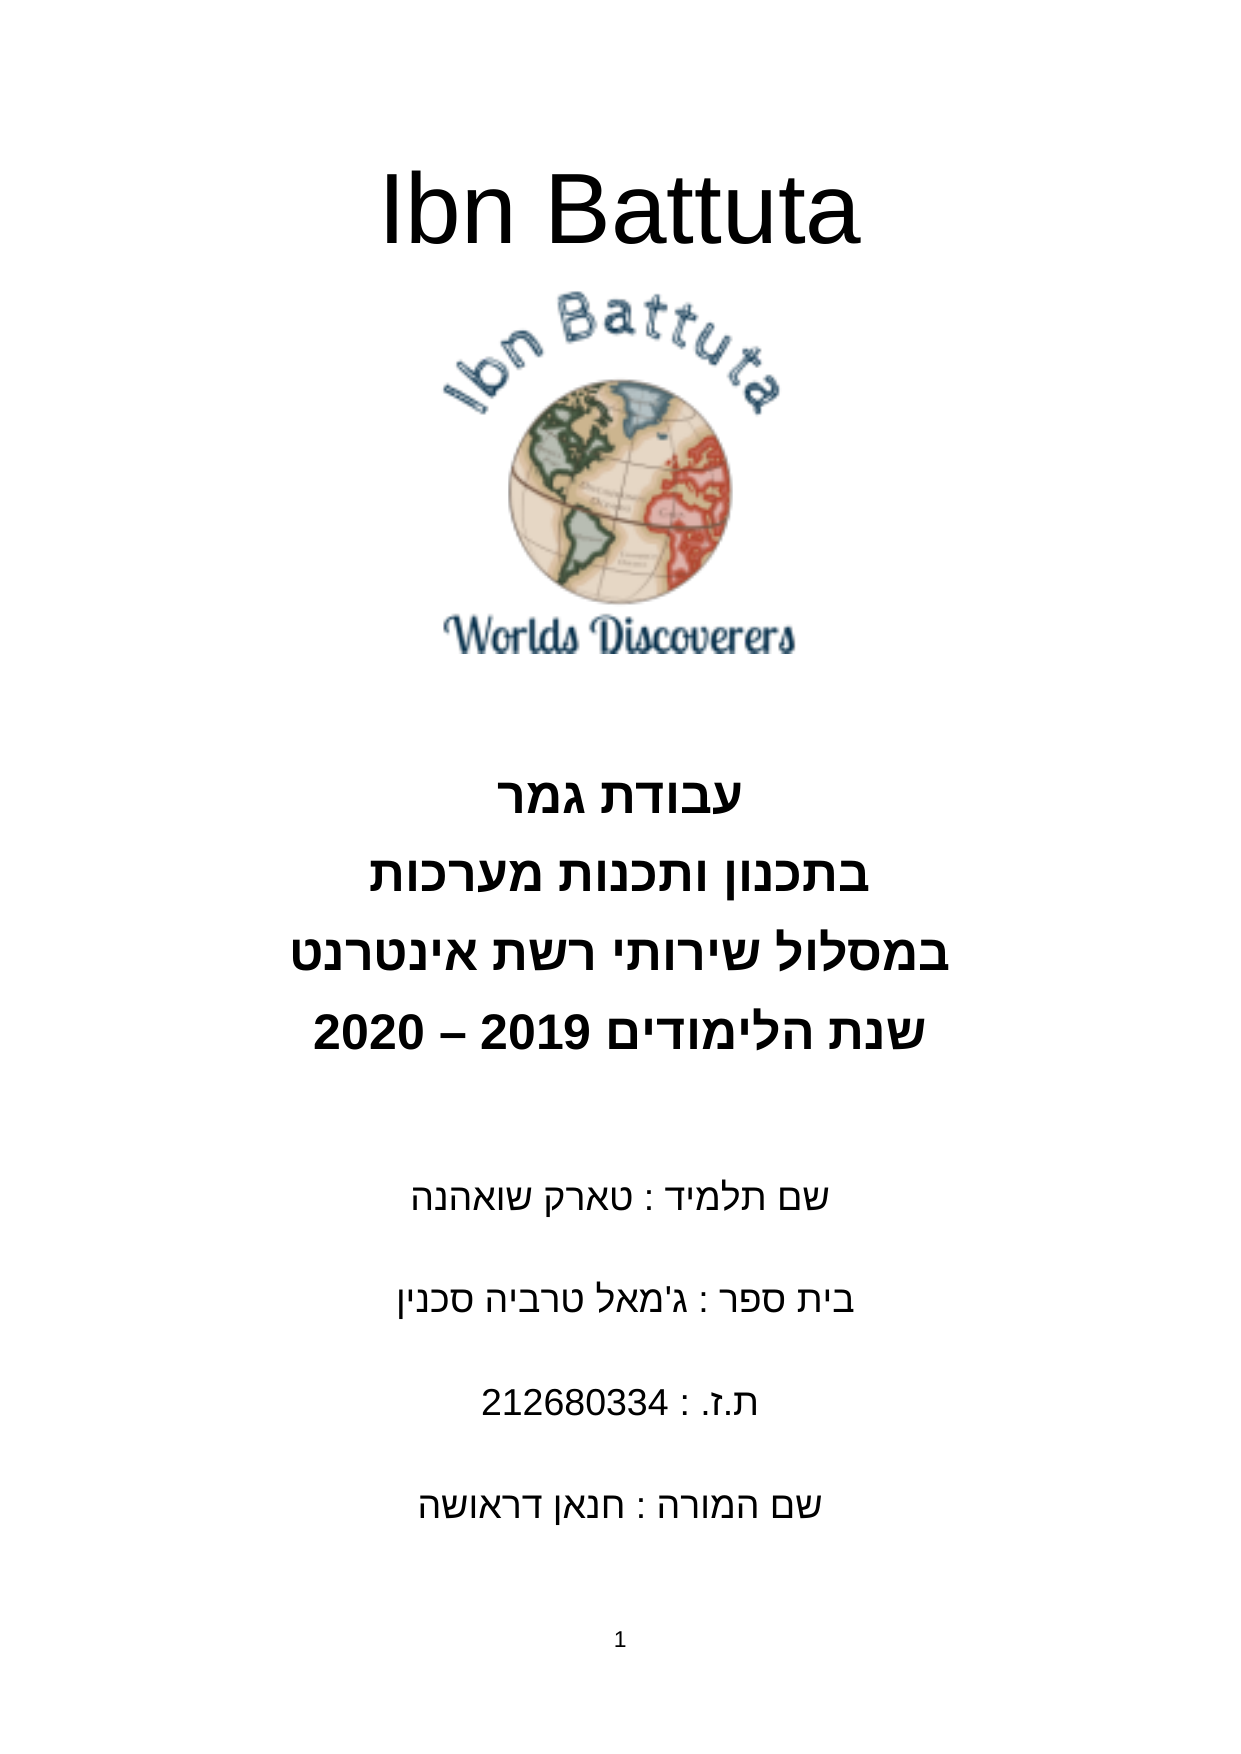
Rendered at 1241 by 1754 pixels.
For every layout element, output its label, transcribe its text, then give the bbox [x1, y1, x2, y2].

text בתכנון ותכנות מערכות [187, 845, 1053, 902]
text בית ספר : ג'מאל טרביה סכנין [187, 1278, 1053, 1321]
text שם המורה : חנאן דראושה [187, 1483, 1053, 1527]
text עבודת גמר [187, 766, 1053, 823]
text Ibn Battuta [187, 150, 1053, 265]
text שם תלמיד : טארק שואהנה [187, 1175, 1053, 1218]
text במסלול שירותי רשת אינטרנט [187, 923, 1053, 981]
text ת.ז. : 212680334 [187, 1381, 1053, 1424]
text שנת הלימודים 2019 – 2020 [187, 1002, 1053, 1060]
picture [320, 290, 920, 654]
